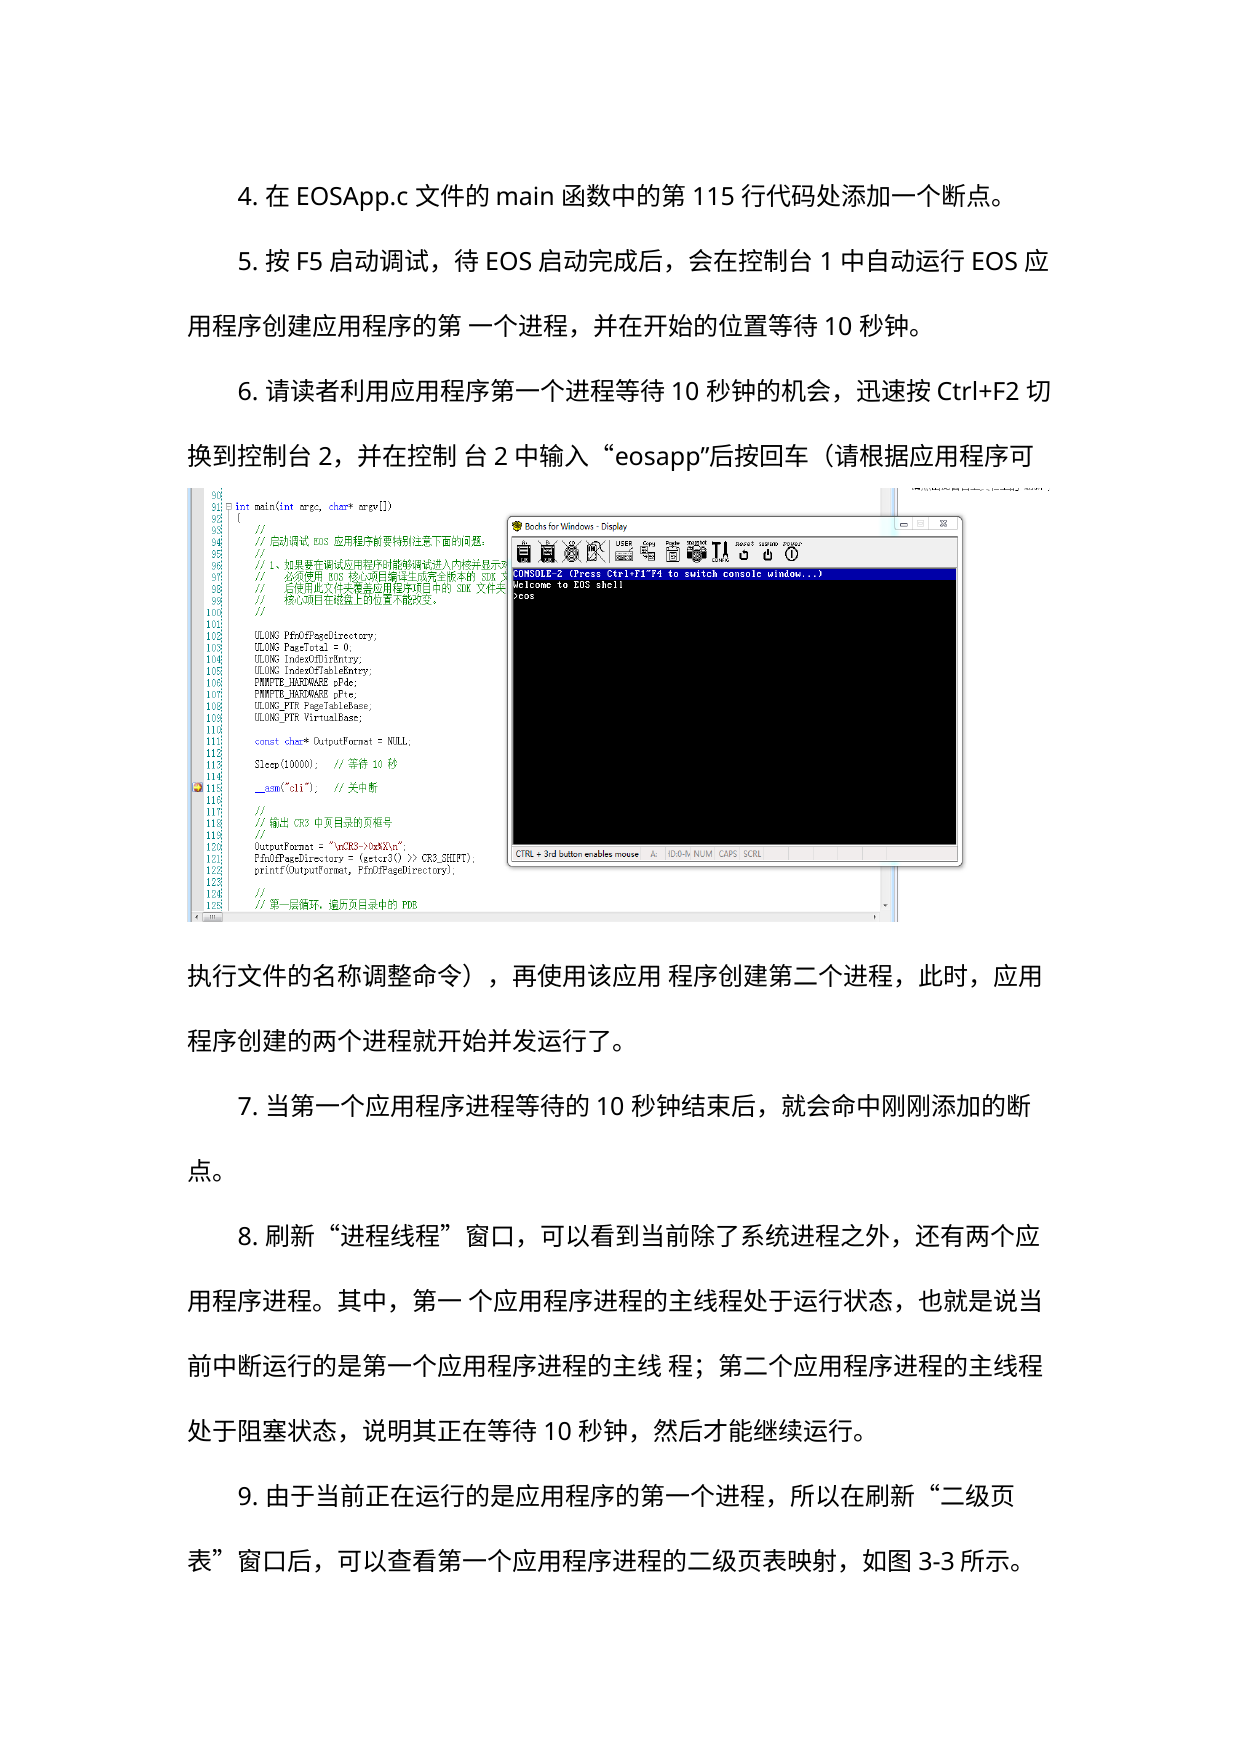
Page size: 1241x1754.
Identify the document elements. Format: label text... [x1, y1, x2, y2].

text 9. 由于当前正在运行的是应用程序的第一个进程，所以在刷新“二级页表”窗口后，可以查看第一个应用程序进程的二级页表映射，如图 3-3所示。 [187, 1462, 1053, 1592]
text 8. 刷新“进程线程”窗口，可以看到当前除了系统进程之外，还有两个应用程序进程。其中，第一 个应用程序进程的主线程处于运行状态，也就是说当前中断运行的是第一个应用程序进程的主线 程；第二个应用程序进程的主线程处于阻塞状态，说明其正在等待 10 秒钟，然后才能继续运行。 [187, 1202, 1053, 1462]
text 5. 按 F5 启动调试，待 EOS 启动完成后，会在控制台 1 中自动运行 EOS 应用程序创建应用程序的第 一个进程，并在开始的位置等待 10 秒钟。 [187, 227, 1053, 357]
text 7. 当第一个应用程序进程等待的 10 秒钟结束后，就会命中刚刚添加的断点。 [187, 1072, 1053, 1202]
picture [187, 488, 1050, 922]
text 4. 在 EOSApp.c 文件的 main 函数中的第 115 行代码处添加一个断点。 [187, 162, 1053, 227]
